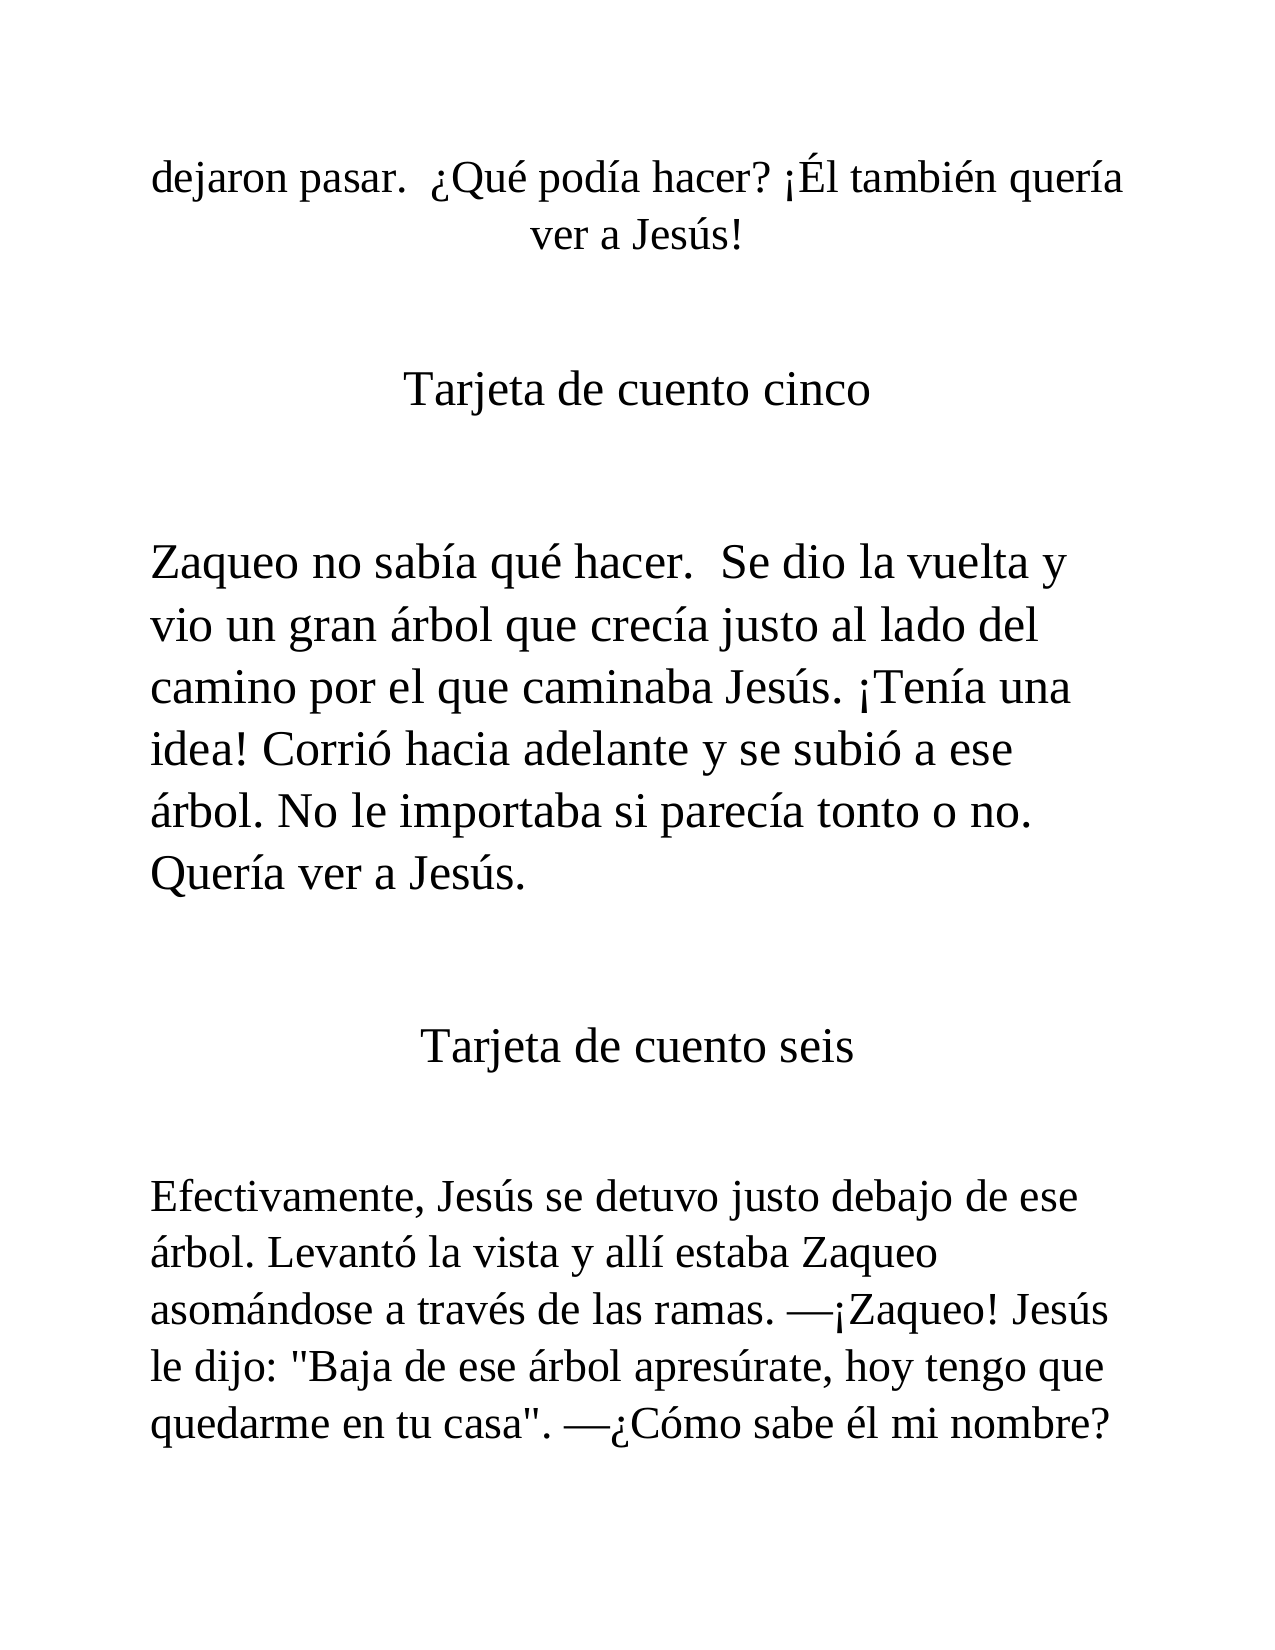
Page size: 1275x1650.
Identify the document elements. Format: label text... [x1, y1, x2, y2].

text Tarjeta de cuento cinco [150, 359, 1125, 417]
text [150, 150, 1125, 259]
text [150, 1168, 1125, 1448]
text Zaqueo no sabía qué hacer. Se dio la vuelta y vio un gran árbol que crecía justo al lado del camino por el que caminaba Jesús. ¡Tenía una idea! Corrió hacia adelante y se subió a ese árbol. No le importaba si parecía tonto o no. Quería ver a Jesús. [150, 532, 1125, 900]
text Tarjeta de cuento seis [150, 1016, 1125, 1073]
